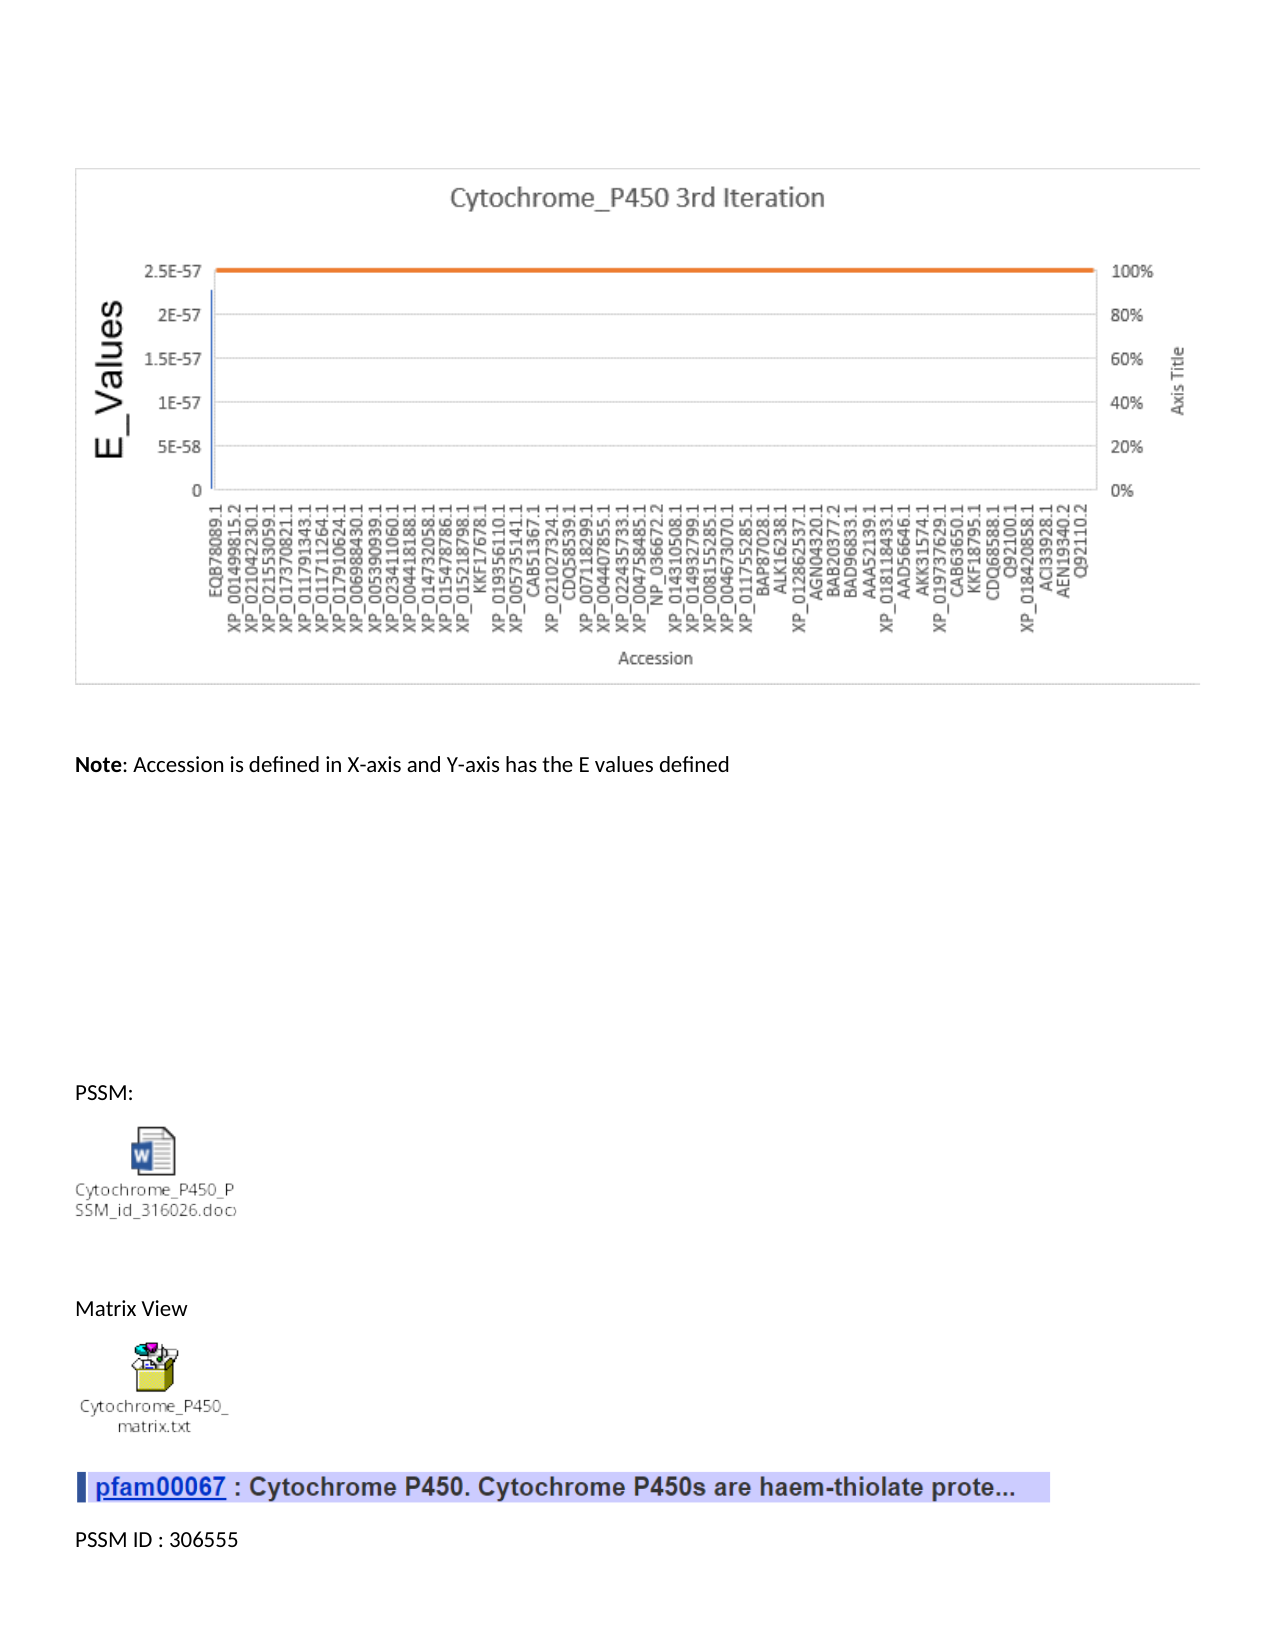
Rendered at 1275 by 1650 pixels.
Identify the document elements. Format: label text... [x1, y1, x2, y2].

picture [75, 1463, 1050, 1507]
text Matrix View [75, 1294, 1200, 1322]
text PSSM: [75, 1078, 1200, 1106]
picture [75, 168, 1200, 685]
text PSSM ID : 306555 [75, 1525, 1200, 1553]
text Note: Accession is defined in X-axis and Y-axis has the E values defined [75, 750, 1200, 778]
